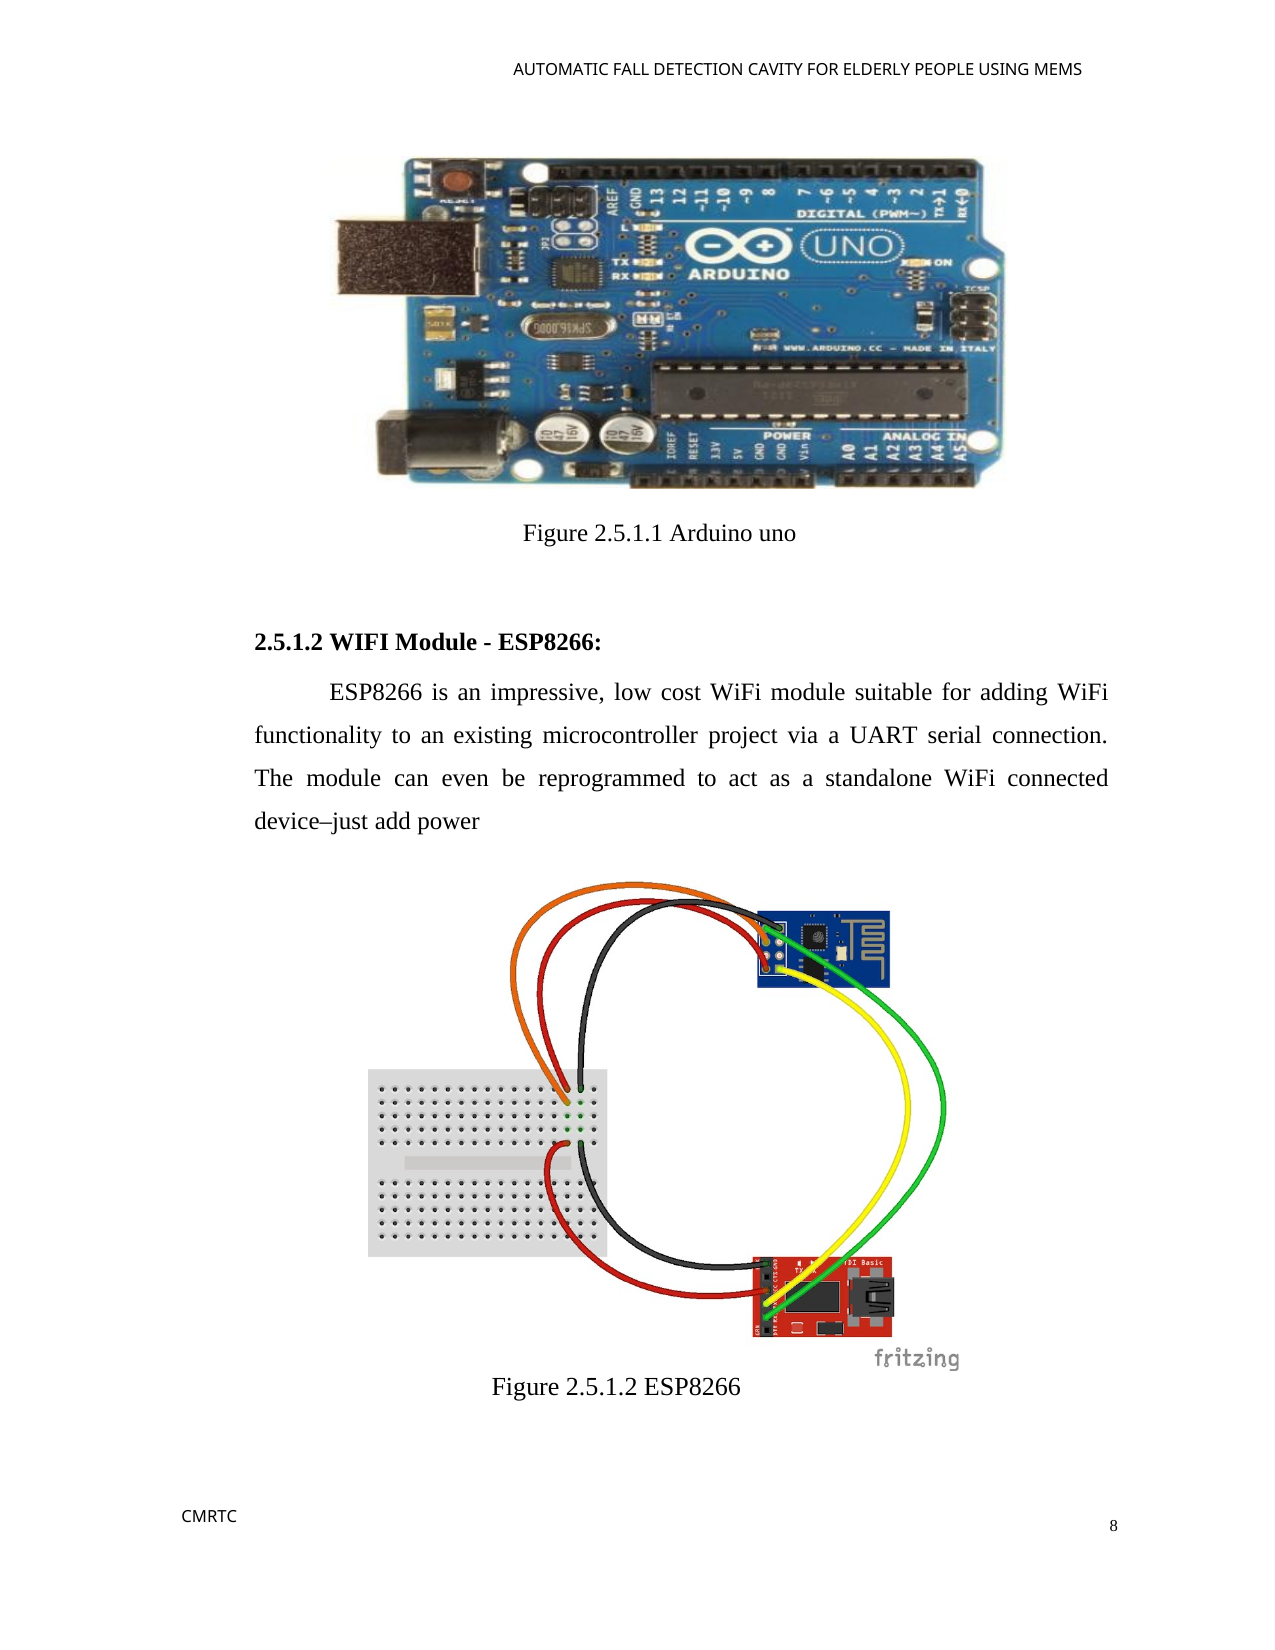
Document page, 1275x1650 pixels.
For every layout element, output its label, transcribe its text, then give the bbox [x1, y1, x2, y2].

text Figure 2.5.1.2 ESP8266 [179, 1371, 1139, 1401]
picture [329, 156, 1009, 489]
text ESP8266 is an impressive, low cost WiFi module suitable for adding WiFi functionality to an existing microcontroller project via a UART serial connection. The module can even be reprogrammed to act as a standalone WiFi connected device–just add power [254, 677, 1109, 835]
text Figure 2.5.1.1 Arduino uno [179, 518, 1139, 547]
picture [368, 880, 959, 1371]
text 2.5.1.2 WIFI Module - ESP8266: [254, 627, 1109, 656]
